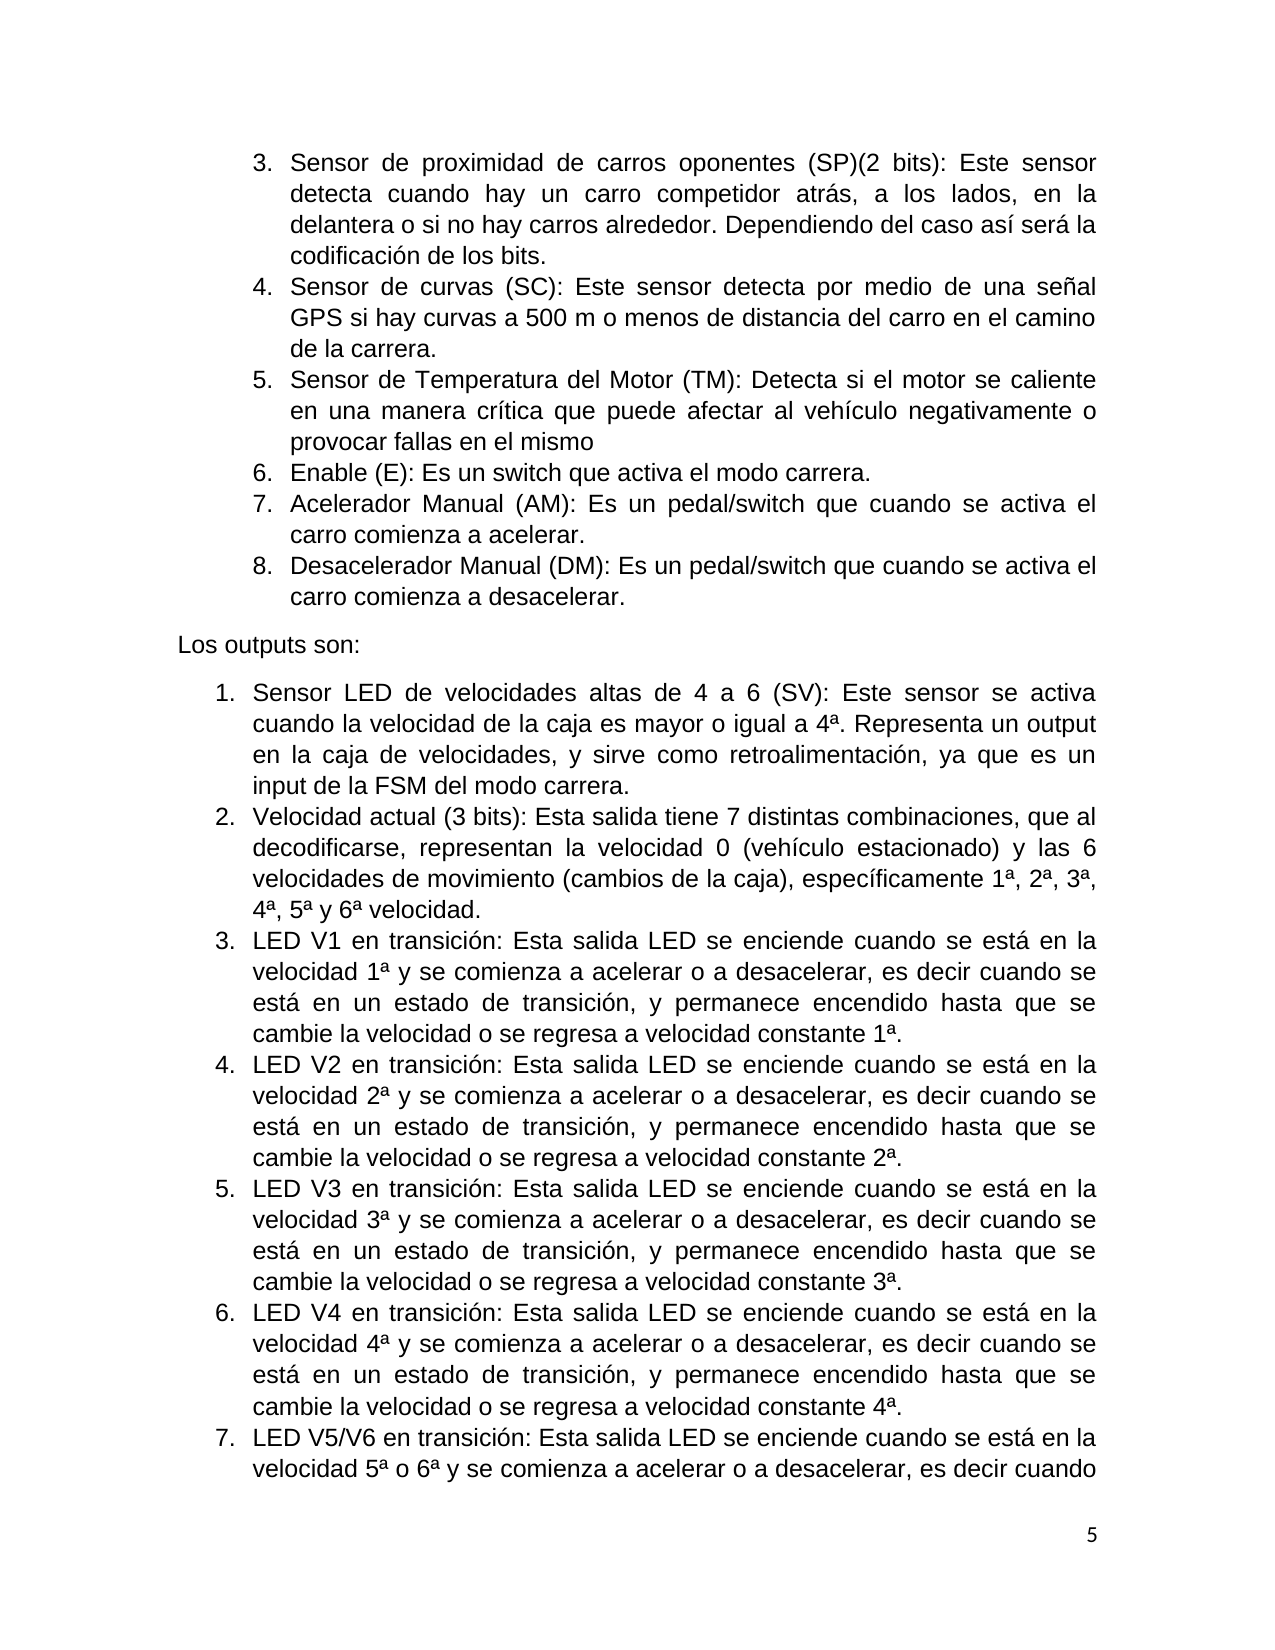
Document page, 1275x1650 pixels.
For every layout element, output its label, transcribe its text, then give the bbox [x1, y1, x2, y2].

list Desacelerador Manual (DM): Es un pedal/switch que cuando se activa el carro comienza a desacelerar. [252, 551, 1098, 611]
list LED V3 en transición: Esta salida LED se enciende cuando se está en la velocidad 3ª y se comienza a acelerar o a desacelerar, es decir cuando se está en un estado de transición, y permanece encendido hasta que se cambie la velocidad o se regresa a velocidad constante 3ª. [215, 1174, 1098, 1296]
list LED V4 en transición: Esta salida LED se enciende cuando se está en la velocidad 4ª y se comienza a acelerar o a desacelerar, es decir cuando se está en un estado de transición, y permanece encendido hasta que se cambie la velocidad o se regresa a velocidad constante 4ª. [215, 1298, 1098, 1420]
text Los outputs son: [177, 630, 1098, 659]
list Velocidad actual (3 bits): Esta salida tiene 7 distintas combinaciones, que al decodificarse, representan la velocidad 0 (vehículo estacionado) y las 6 velocidades de movimiento (cambios de la caja), específicamente 1ª, 2ª, 3ª, 4ª, 5ª y 6ª velocidad. [215, 802, 1098, 924]
list Sensor LED de velocidades altas de 4 a 6 (SV): Este sensor se activa cuando la velocidad de la caja es mayor o igual a 4ª. Representa un output en la caja de velocidades, y sirve como retroalimentación, ya que es un input de la FSM del modo carrera. [215, 678, 1098, 799]
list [215, 1423, 1098, 1482]
list Sensor de proximidad de carros oponentes (SP)(2 bits): Este sensor detecta cuando hay un carro competidor atrás, a los lados, en la delantera o si no hay carros alrededor. Dependiendo del caso así será la codificación de los bits. [252, 148, 1098, 269]
list Acelerador Manual (AM): Es un pedal/switch que cuando se activa el carro comienza a acelerar. [252, 489, 1098, 549]
list Sensor de curvas (SC): Este sensor detecta por medio de una señal GPS si hay curvas a 500 m o menos de distancia del carro en el camino de la carrera. [252, 272, 1098, 363]
list LED V2 en transición: Esta salida LED se enciende cuando se está en la velocidad 2ª y se comienza a acelerar o a desacelerar, es decir cuando se está en un estado de transición, y permanece encendido hasta que se cambie la velocidad o se regresa a velocidad constante 2ª. [215, 1050, 1098, 1172]
list LED V1 en transición: Esta salida LED se enciende cuando se está en la velocidad 1ª y se comienza a acelerar o a desacelerar, es decir cuando se está en un estado de transición, y permanece encendido hasta que se cambie la velocidad o se regresa a velocidad constante 1ª. [215, 926, 1098, 1048]
list Sensor de Temperatura del Motor (TM): Detecta si el motor se caliente en una manera crítica que puede afectar al vehículo negativamente o provocar fallas en el mismo [252, 365, 1098, 456]
list Enable (E): Es un switch que activa el modo carrera. [252, 458, 1098, 487]
